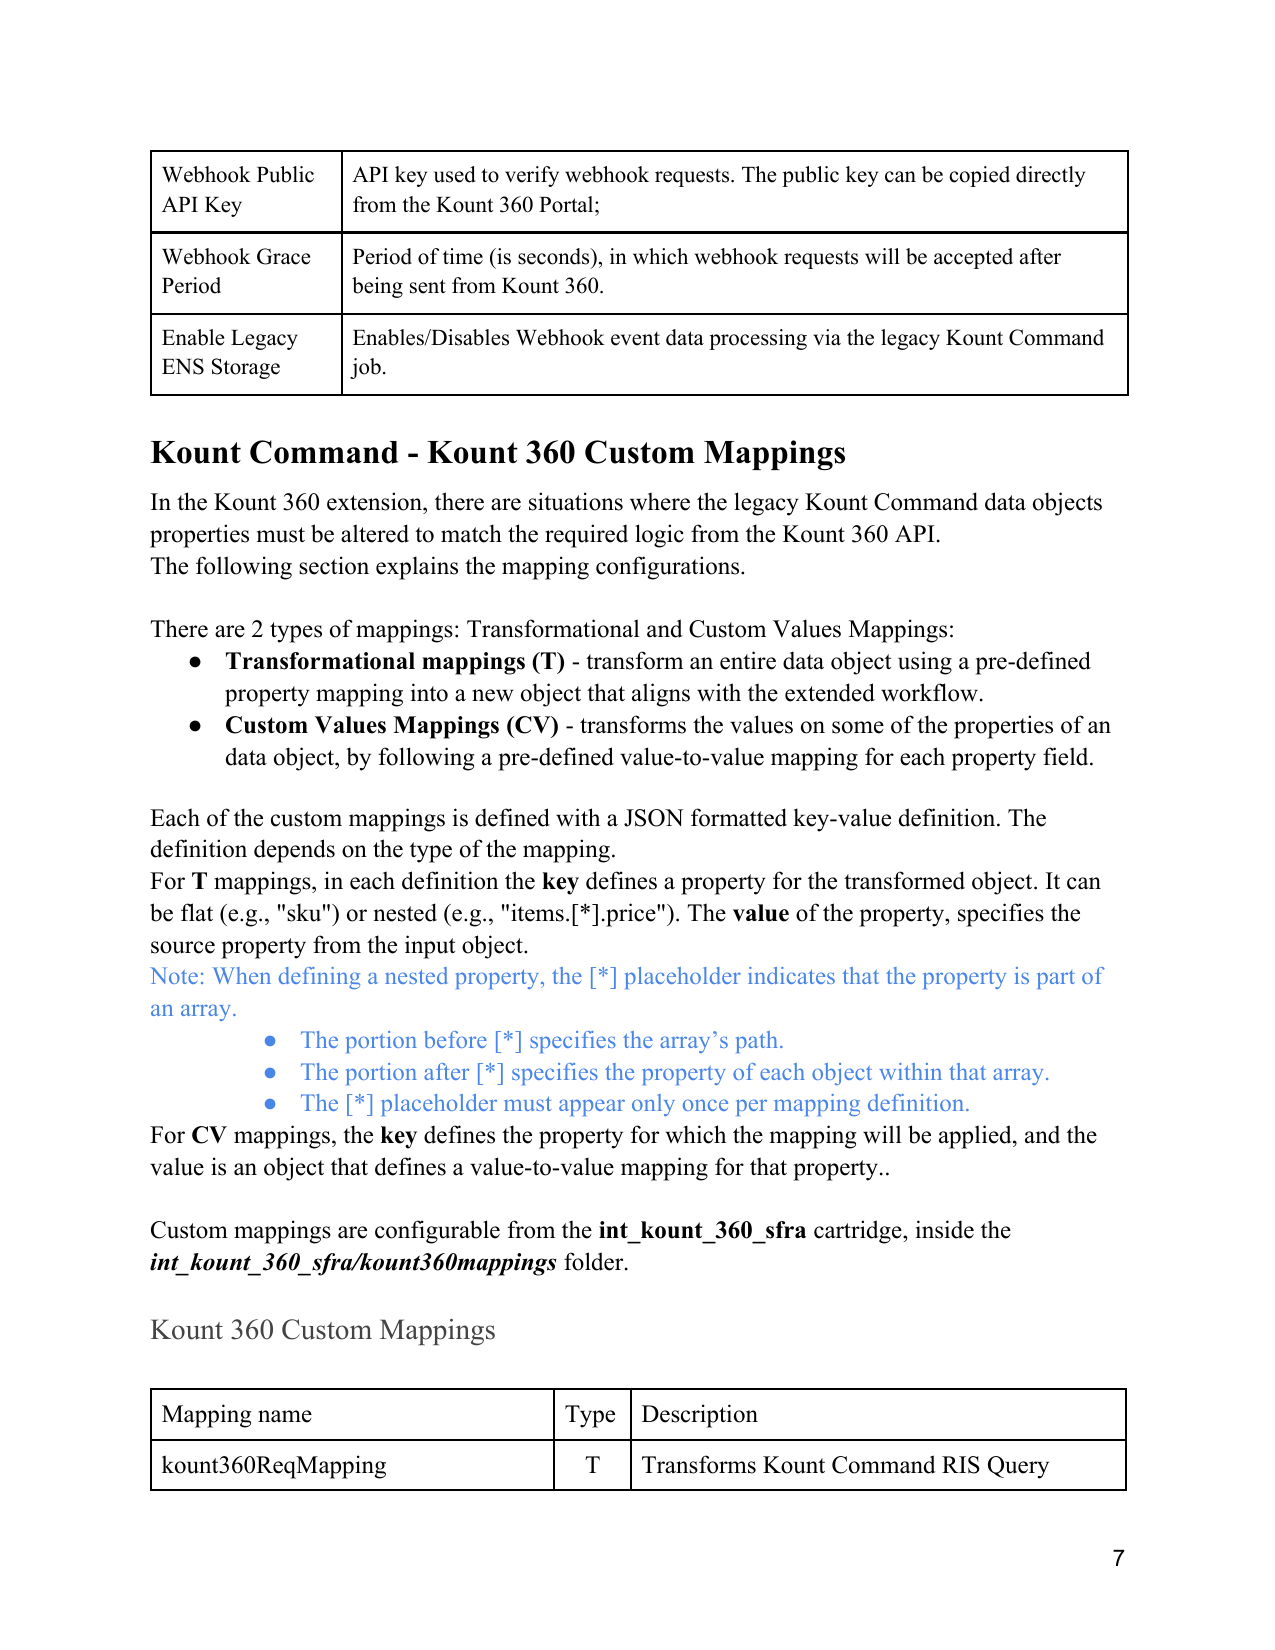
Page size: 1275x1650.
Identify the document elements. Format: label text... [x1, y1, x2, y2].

text Each of the custom mappings is defined with a JSON formatted key-value definition. The definition depends on the type of the mapping. [150, 804, 1125, 863]
list The portion after [*] specifies the property of each object within that array. [262, 1058, 1125, 1086]
table_header Mapping name [152, 1390, 553, 1439]
subtitle Kount Command - Kount 360 Custom Mappings [150, 434, 1125, 471]
list The portion before [*] specifies the array’s path. [262, 1026, 1125, 1054]
table_cell kount360ReqMapping [152, 1441, 553, 1489]
table_cell T [555, 1441, 630, 1489]
subtitle Kount 360 Custom Mappings [150, 1313, 1125, 1346]
table_cell Enable Legacy ENS Storage [152, 315, 341, 394]
text The following section explains the mapping configurations. [150, 552, 1125, 580]
list Transformational mappings (T) - transform an entire data object using a pre-defined property mapping into a new object that aligns with the extended workflow. [187, 647, 1125, 707]
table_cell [632, 1441, 1125, 1489]
text For T mappings, in each definition the key defines a property for the transformed object. It can be flat (e.g., "sku") or nested (e.g., "items.[*].price"). The value of the property, specifies the source property from the input object. [150, 867, 1125, 958]
table_header Description [632, 1390, 1125, 1439]
table_cell API key used to verify webhook requests. The public key can be copied directly from the Kount 360 Portal; [343, 152, 1127, 231]
list The [*] placeholder must appear only once per mapping definition. [262, 1089, 1125, 1117]
table_header Type [555, 1390, 630, 1439]
table_cell Period of time (is seconds), in which webhook requests will be accepted after being sent from Kount 360. [343, 234, 1127, 313]
text Note: When defining a nested property, the [*] placeholder indicates that the property is part of an array. [150, 962, 1125, 1022]
text There are 2 types of mappings: Transformational and Custom Values Mappings: [150, 616, 1125, 643]
table_cell Webhook Public API Key [152, 152, 341, 231]
text Custom mappings are configurable from the int_kount_360_sfra cartridge, inside the int_kount_360_sfra/kount360mappings folder. [150, 1217, 1125, 1276]
list Custom Values Mappings (CV) - transforms the values on some of the properties of an data object, by following a pre-defined value-to-value mapping for each property field. [187, 711, 1125, 770]
table_cell Webhook Grace Period [152, 234, 341, 313]
table_cell Enables/Disables Webhook event data processing via the legacy Kount Command job. [343, 315, 1127, 394]
text For CV mappings, the key defines the property for which the mapping will be applied, and the value is an object that defines a value-to-value mapping for that property.. [150, 1121, 1125, 1181]
text In the Kount 360 extension, there are situations where the legacy Kount Command data objects properties must be altered to match the required logic from the Kount 360 API. [150, 488, 1125, 548]
